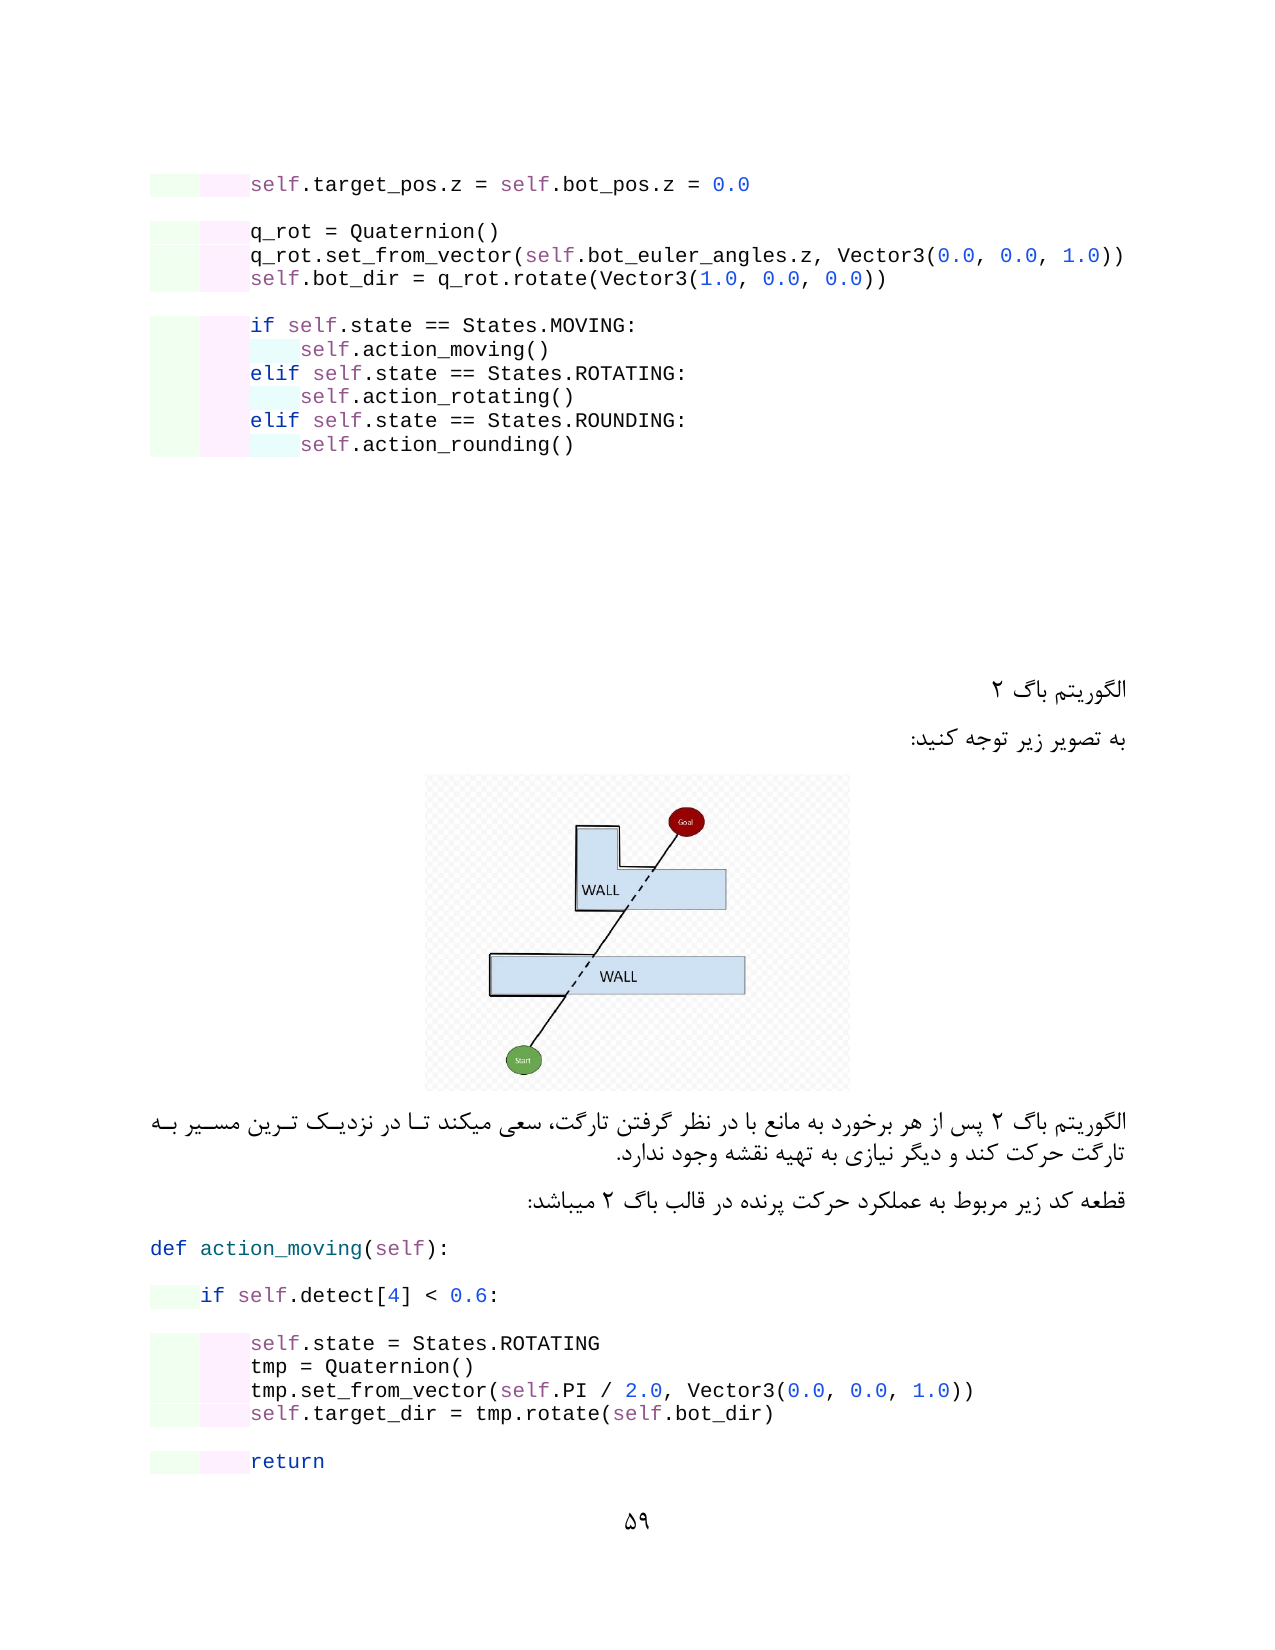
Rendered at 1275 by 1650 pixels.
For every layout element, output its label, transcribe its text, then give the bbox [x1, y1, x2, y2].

text الگوریتم باگ 2 [150, 678, 1125, 707]
text به تصویر زیر توجه کنید: [150, 726, 1125, 755]
text قطعه کد زیر مربوط به عملکرد حرکت پرنده در قالب باگ 2 میباشد: [150, 1190, 1125, 1219]
text الگوریتم باگ 2 پس از هر برخورد به مانع با در نظر گرفتن تارگت، سعی میکند تا در نزدیک ترین مسیر به تارگت حرکت کند و دیگر نیازی به تهیه نقشه وجود ندارد. [150, 1110, 1125, 1171]
picture [425, 774, 850, 1091]
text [150, 150, 1125, 457]
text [150, 1238, 1125, 1474]
